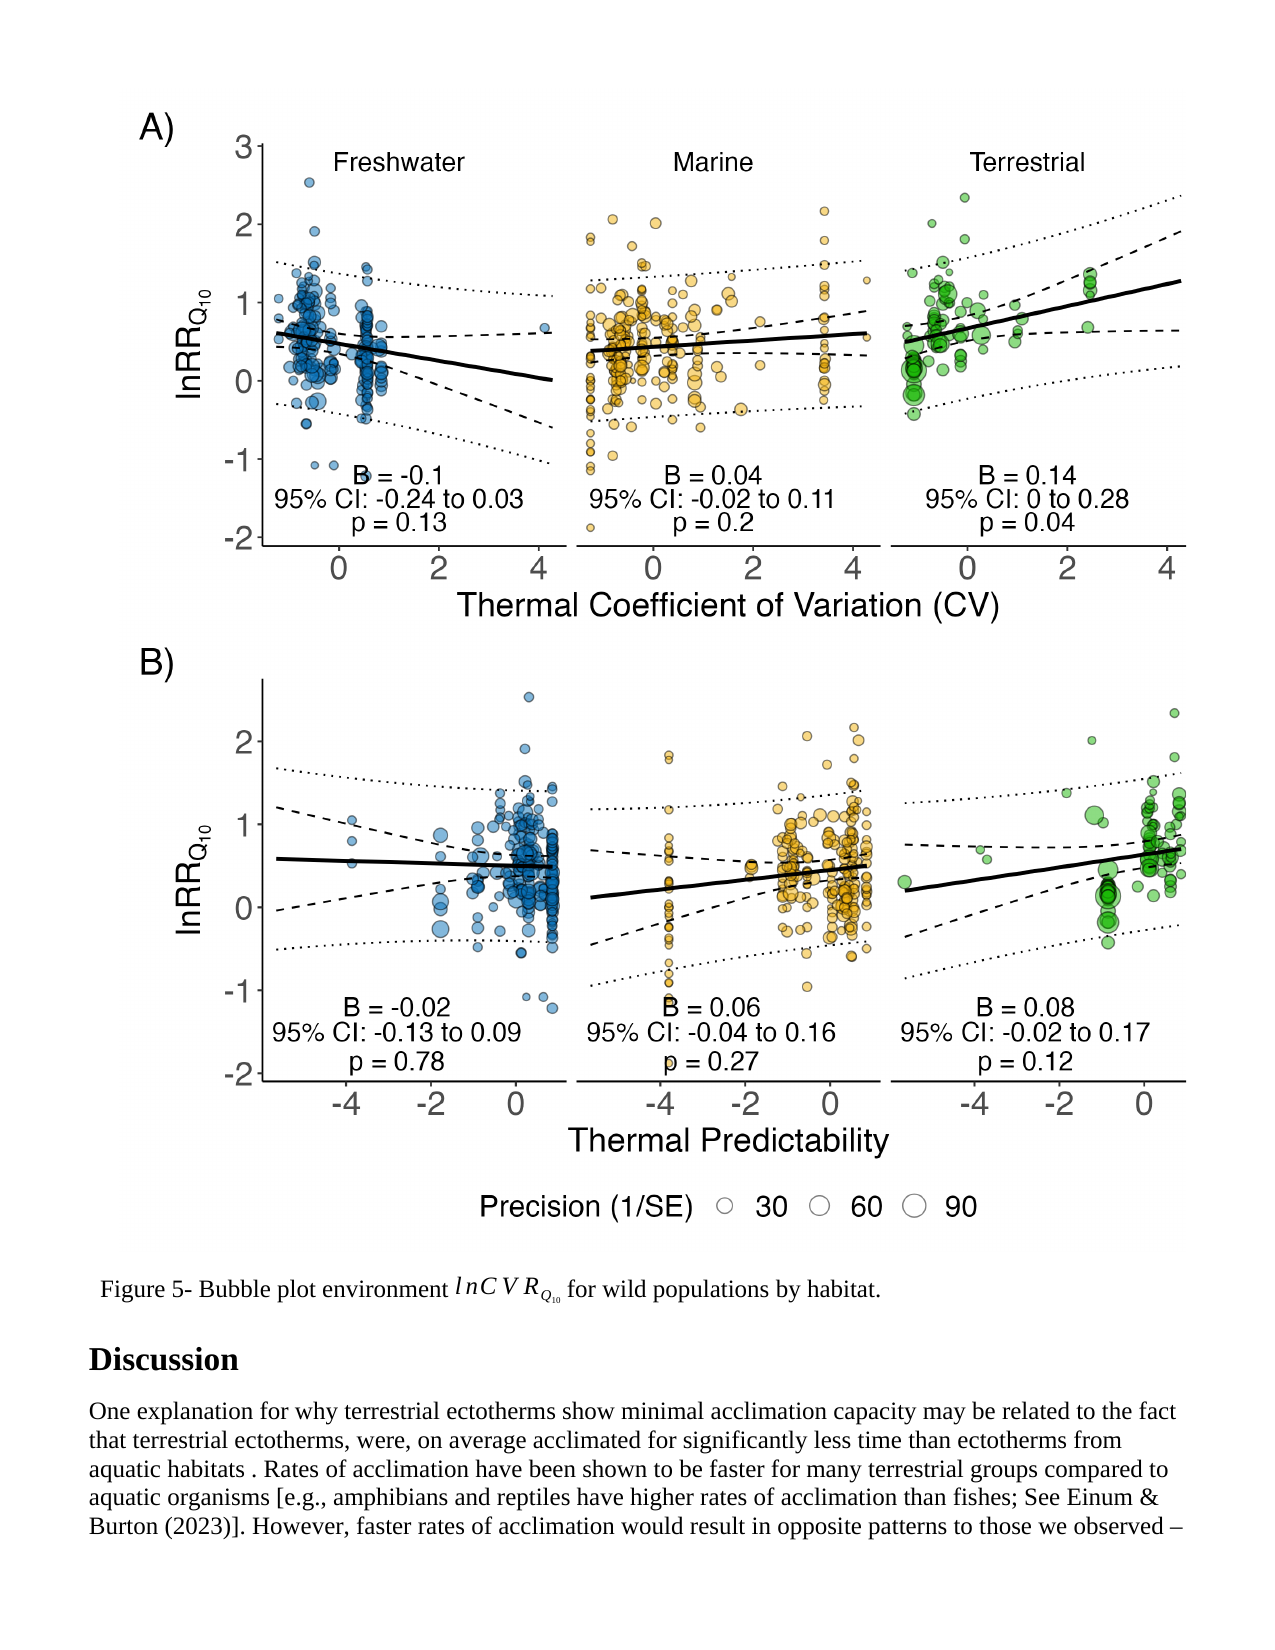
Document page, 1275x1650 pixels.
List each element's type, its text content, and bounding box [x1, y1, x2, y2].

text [89, 1396, 1186, 1540]
subtitle Discussion [89, 1339, 1186, 1377]
table_header Figure 5- Bubble plot environment for wild populations by habitat. [89, 89, 1186, 1318]
picture [118, 88, 1187, 1252]
